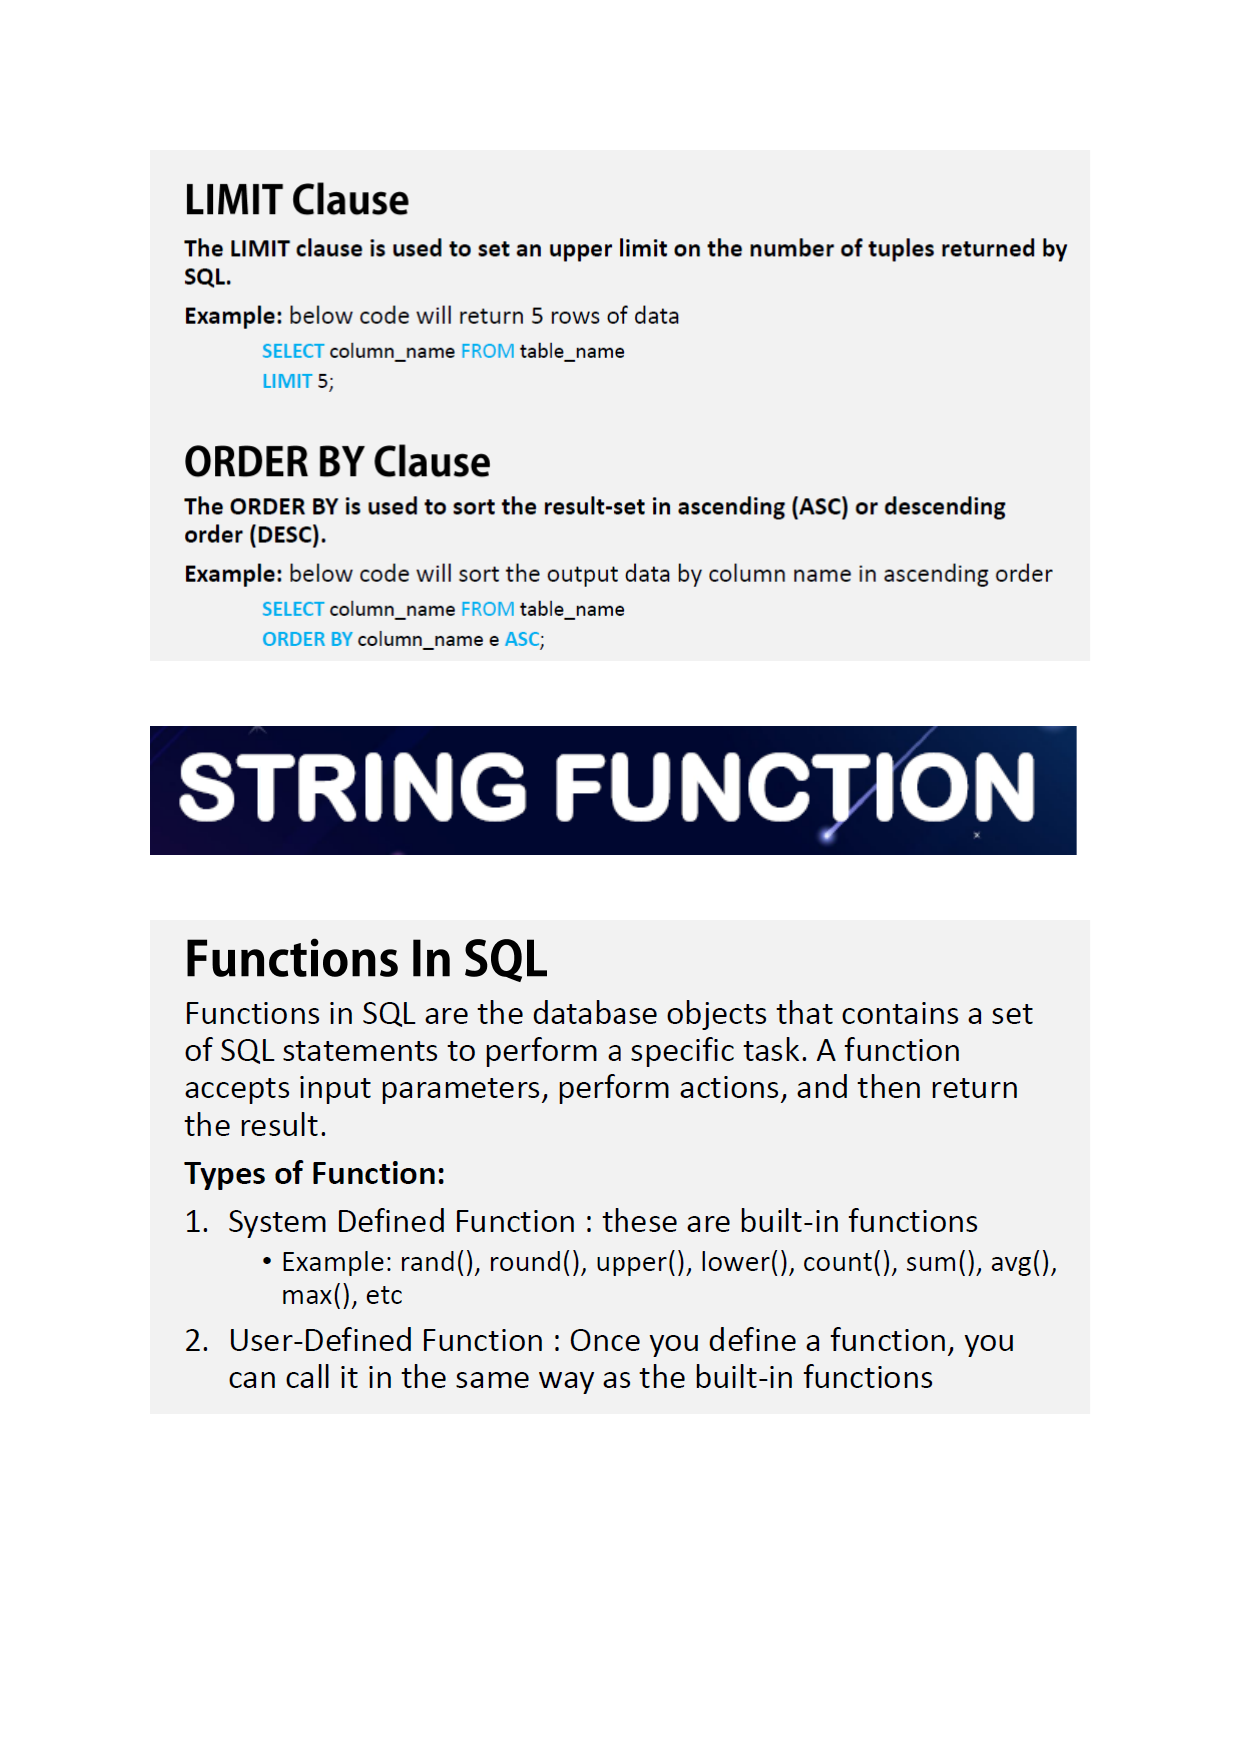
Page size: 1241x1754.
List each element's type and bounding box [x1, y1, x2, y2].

picture [150, 150, 1091, 661]
picture [150, 920, 1091, 1414]
picture [150, 726, 1077, 855]
